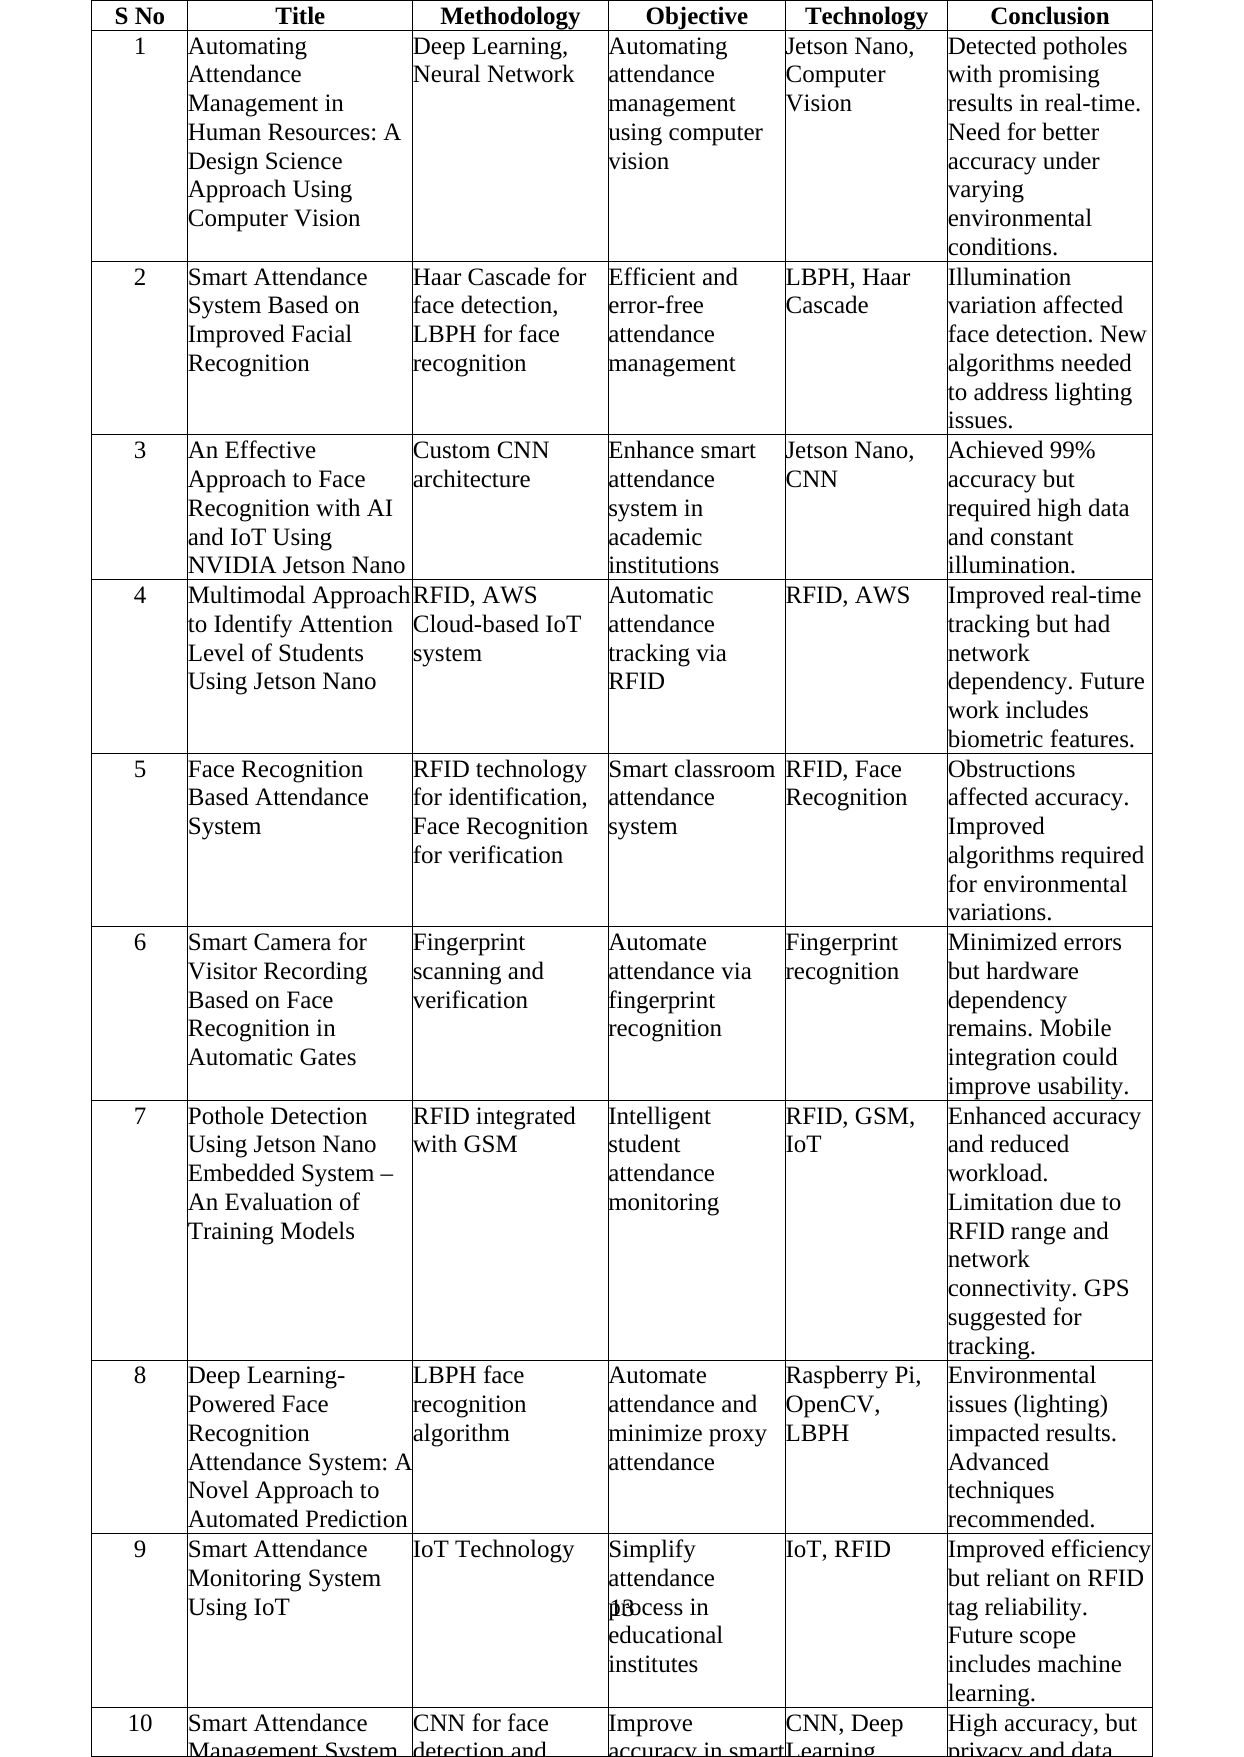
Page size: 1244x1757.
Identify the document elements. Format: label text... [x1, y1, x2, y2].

table_cell RFID, AWS Cloud-based IoT system [413, 580, 608, 753]
table_cell Environmental issues (lighting) impacted results. Advanced techniques recommended. [948, 1361, 1152, 1533]
table_cell Deep Learning, Neural Network [413, 31, 608, 261]
table_cell Detected potholes with promising results in real-time. Need for better accuracy under varying environmental conditions. [948, 31, 1152, 261]
table_cell Achieved 99% accuracy but required high data and constant illumination. [948, 435, 1152, 579]
table_cell Intelligent student attendance monitoring [609, 1101, 785, 1359]
table_cell Automating Attendance Management in Human Resources: A Design Science Approach Using Computer Vision [188, 31, 412, 261]
table_header S No [92, 1, 187, 30]
table_cell Deep Learning-Powered Face Recognition Attendance System: A Novel Approach to Automated Prediction [188, 1361, 412, 1533]
table_cell Simplify attendance process in educational institutes [609, 1534, 785, 1707]
table_cell Smart Attendance Monitoring System Using IoT [188, 1534, 412, 1707]
table_cell LBPH, Haar Cascade [786, 262, 947, 434]
table_cell High accuracy, but privacy and data concerns persist. Privacy-preserving techniques recommended. [948, 1708, 1152, 1756]
table_header Conclusion [948, 1, 1152, 30]
table_cell Minimized errors but hardware dependency remains. Mobile integration could improve usability. [948, 927, 1152, 1100]
table_cell RFID, Face Recognition [786, 754, 947, 926]
table_cell Smart Attendance Management System Based on Face Recognition Using CNN [188, 1708, 412, 1756]
table_cell 1 [92, 31, 187, 261]
table_cell Jetson Nano, CNN [786, 435, 947, 579]
table_cell Improve accuracy in smart attendance systems [609, 1708, 785, 1756]
table_cell Automating attendance management using computer vision [609, 31, 785, 261]
table_cell 3 [92, 435, 187, 579]
table_cell LBPH face recognition algorithm [413, 1361, 608, 1533]
table_cell Efficient and error-free attendance management [609, 262, 785, 434]
table_cell 10 [92, 1708, 187, 1756]
table_cell 9 [92, 1534, 187, 1707]
table_cell Obstructions affected accuracy. Improved algorithms required for environmental variations. [948, 754, 1152, 926]
table_cell Haar Cascade for face detection, LBPH for face recognition [413, 262, 608, 434]
table_cell Raspberry Pi, OpenCV, LBPH [786, 1361, 947, 1533]
table_cell 6 [92, 927, 187, 1100]
table_cell Custom CNN architecture [413, 435, 608, 579]
table_cell An Effective Approach to Face Recognition with AI and IoT Using NVIDIA Jetson Nano [188, 435, 412, 579]
table_cell IoT, RFID [786, 1534, 947, 1707]
table_cell RFID integrated with GSM [413, 1101, 608, 1359]
table_cell Illumination variation affected face detection. New algorithms needed to address lighting issues. [948, 262, 1152, 434]
table_cell Multimodal Approach to Identify Attention Level of Students Using Jetson Nano [188, 580, 412, 753]
table_cell 7 [92, 1101, 187, 1359]
table_cell Automate attendance via fingerprint recognition [609, 927, 785, 1100]
table_cell Enhanced accuracy and reduced workload. Limitation due to RFID range and network connectivity. GPS suggested for tracking. [948, 1101, 1152, 1359]
table_cell Face Recognition Based Attendance System [188, 754, 412, 926]
table_cell Automatic attendance tracking via RFID [609, 580, 785, 753]
table_cell Jetson Nano, Computer Vision [786, 31, 947, 261]
table_cell CNN for face detection and recognition [413, 1708, 608, 1756]
table_cell Pothole Detection Using Jetson Nano Embedded System – An Evaluation of Training Models [188, 1101, 412, 1359]
table_cell 4 [92, 580, 187, 753]
table_cell CNN, Deep Learning [786, 1708, 947, 1756]
table_cell Smart classroom attendance system [609, 754, 785, 926]
table_header Methodology [413, 1, 608, 30]
table_cell Improved efficiency but reliant on RFID tag reliability. Future scope includes machine learning. [948, 1534, 1152, 1707]
table_cell Fingerprint recognition [786, 927, 947, 1100]
table_cell Automate attendance and minimize proxy attendance [609, 1361, 785, 1533]
table_cell IoT Technology [413, 1534, 608, 1707]
table_cell Improved real-time tracking but had network dependency. Future work includes biometric features. [948, 580, 1152, 753]
table_cell RFID technology for identification, Face Recognition for verification [413, 754, 608, 926]
table_header Objective [609, 1, 785, 30]
table_header Technology [786, 1, 947, 30]
table_cell Smart Attendance System Based on Improved Facial Recognition [188, 262, 412, 434]
table_cell 2 [92, 262, 187, 434]
table_cell 5 [92, 754, 187, 926]
table_cell RFID, GSM, IoT [786, 1101, 947, 1359]
table_cell Fingerprint scanning and verification [413, 927, 608, 1100]
table_cell 8 [92, 1361, 187, 1533]
table_cell Smart Camera for Visitor Recording Based on Face Recognition in Automatic Gates [188, 927, 412, 1100]
table_cell RFID, AWS [786, 580, 947, 753]
table_header Title [188, 1, 412, 30]
table_cell Enhance smart attendance system in academic institutions [609, 435, 785, 579]
